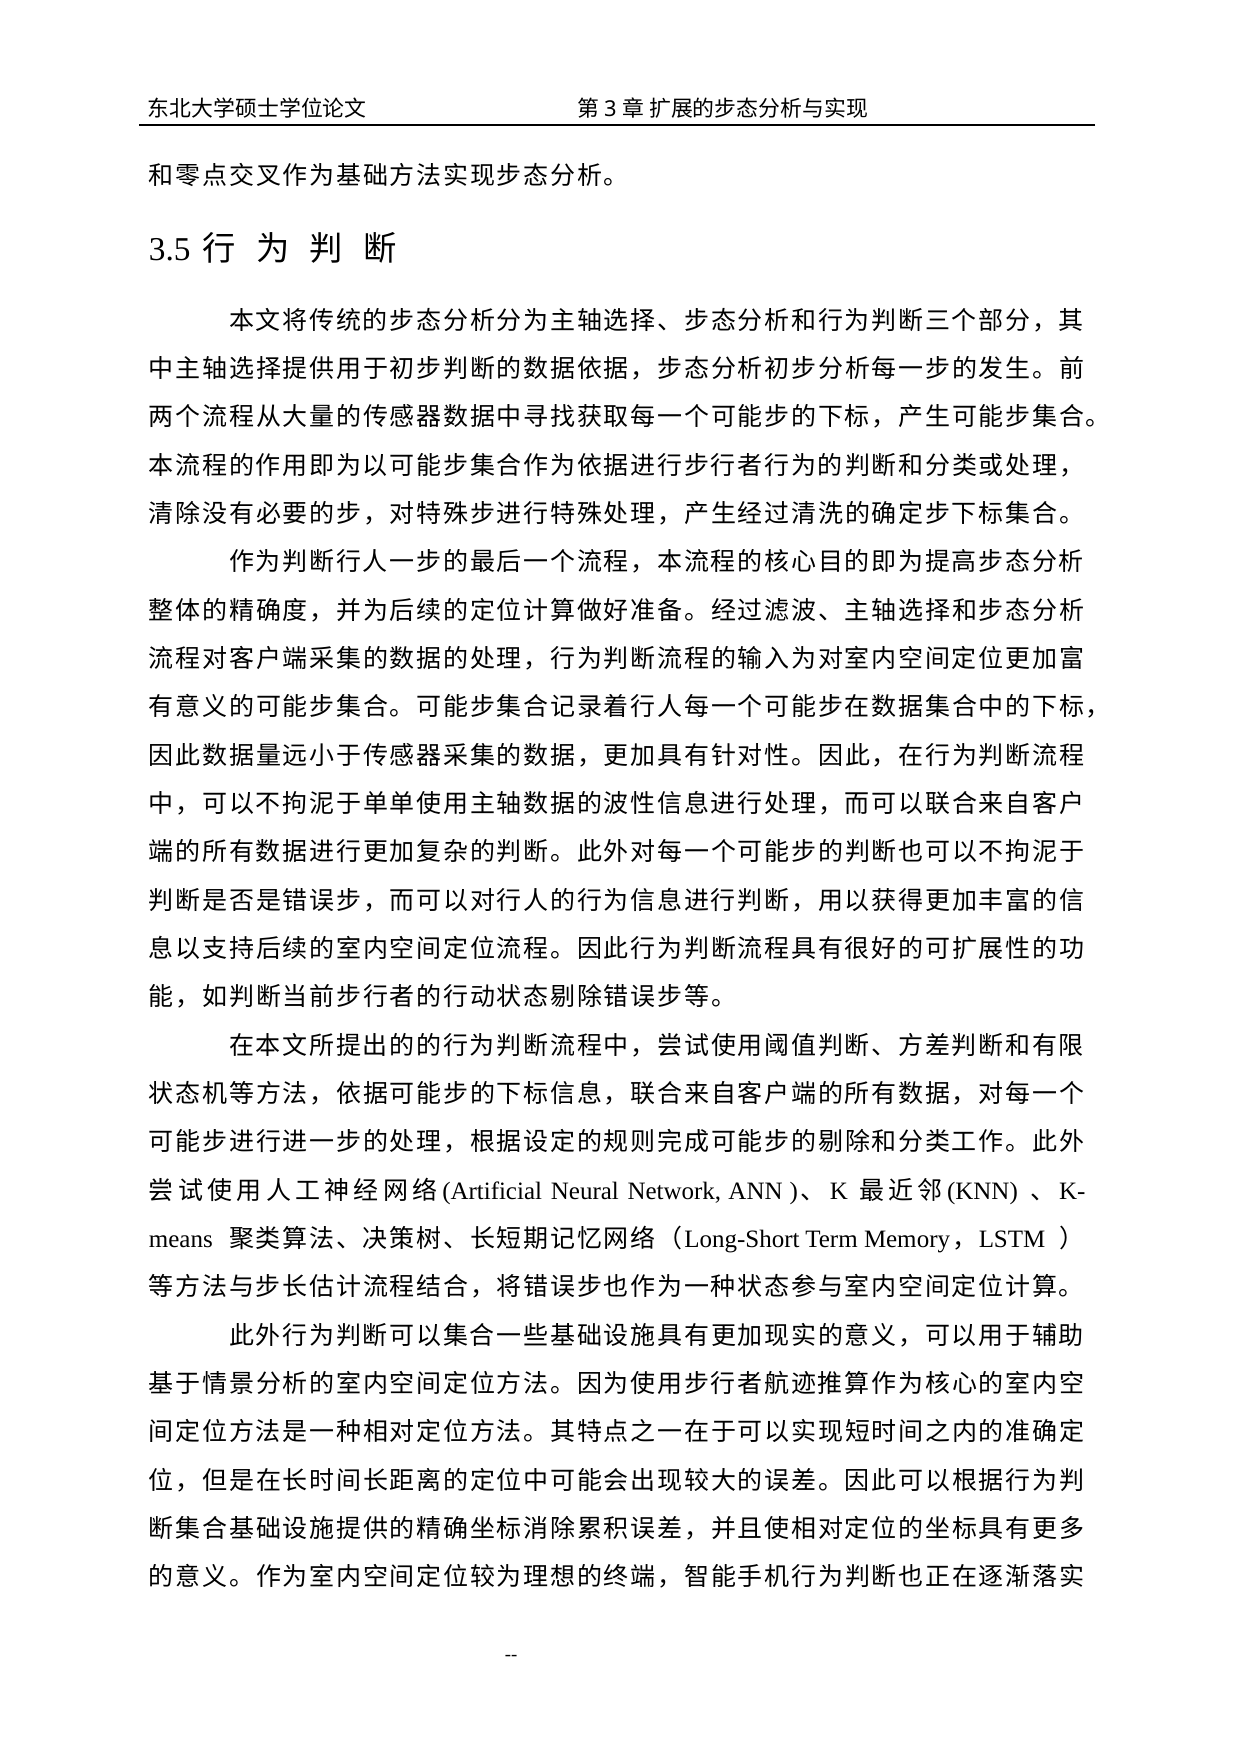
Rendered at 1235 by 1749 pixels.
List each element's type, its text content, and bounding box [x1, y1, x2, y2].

text 本文将传统的步态分析分为主轴选择、步态分析和行为判断三个部分，其中主轴选择提供用于初步判断的数据依据，步态分析初步分析每一步的发生。前两个流程从大量的传感器数据中寻找获取每一个可能步的下标，产生可能步集合。本流程的作用即为以可能步集合作为依据进行步行者行为的判断和分类或处理，清除没有必要的步，对特殊步进行特殊处理，产生经过清洗的确定步下标集合。 [149, 294, 1086, 536]
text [149, 1309, 1086, 1599]
text 作为判断行人一步的最后一个流程，本流程的核心目的即为提高步态分析整体的精确度，并为后续的定位计算做好准备。经过滤波、主轴选择和步态分析流程对客户端采集的数据的处理，行为判断流程的输入为对室内空间定位更加富有意义的可能步集合。可能步集合记录着行人每一个可能步在数据集合中的下标，因此数据量远小于传感器采集的数据，更加具有针对性。因此，在行为判断流程中，可以不拘泥于单单使用主轴数据的波性信息进行处理，而可以联合来自客户端的所有数据进行更加复杂的判断。此外对每一个可能步的判断也可以不拘泥于判断是否是错误步，而可以对行人的行为信息进行判断，用以获得更加丰富的信息以支持后续的室内空间定位流程。因此行为判断流程具有很好的可扩展性的功能，如判断当前步行者的行动状态剔除错误步等。 [149, 536, 1086, 1019]
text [149, 149, 1086, 197]
subtitle 行为判断 [149, 222, 1086, 270]
text 在本文所提出的的行为判断流程中，尝试使用阈值判断、方差判断和有限状态机等方法，依据可能步的下标信息，联合来自客户端的所有数据，对每一个可能步进行进一步的处理，根据设定的规则完成可能步的剔除和分类工作。此外尝试使用人工神经网络(Artificial Neural Network, ANN )、K最近邻(KNN)、K-means聚类算法、决策树、长短期记忆网络（Long-Short Term Memory，LSTM）等方法与步长估计流程结合，将错误步也作为一种状态参与室内空间定位计算。 [149, 1019, 1086, 1309]
